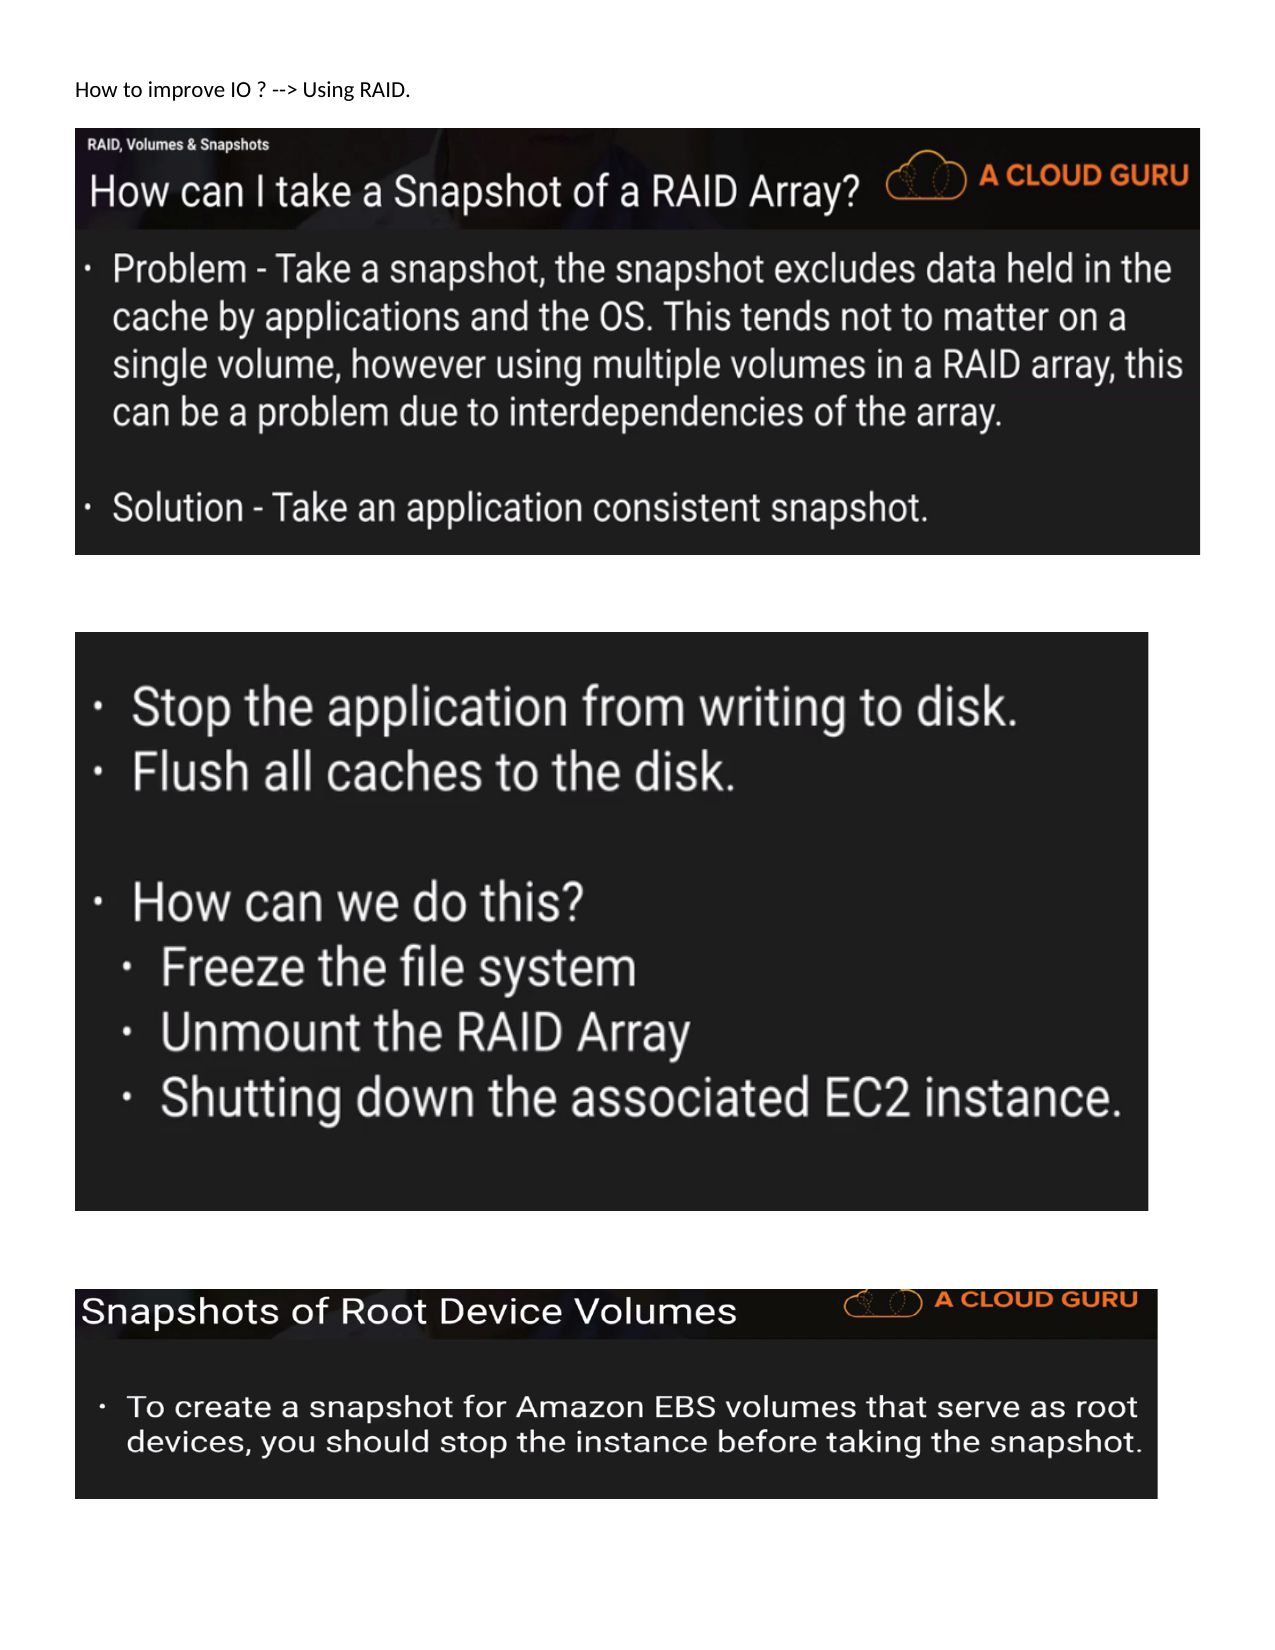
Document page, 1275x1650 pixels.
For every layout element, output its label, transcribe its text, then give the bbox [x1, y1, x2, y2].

text How to improve IO ? --> Using RAID. [75, 75, 1200, 103]
picture [75, 128, 1200, 555]
picture [75, 1289, 1158, 1499]
picture [75, 632, 1149, 1211]
